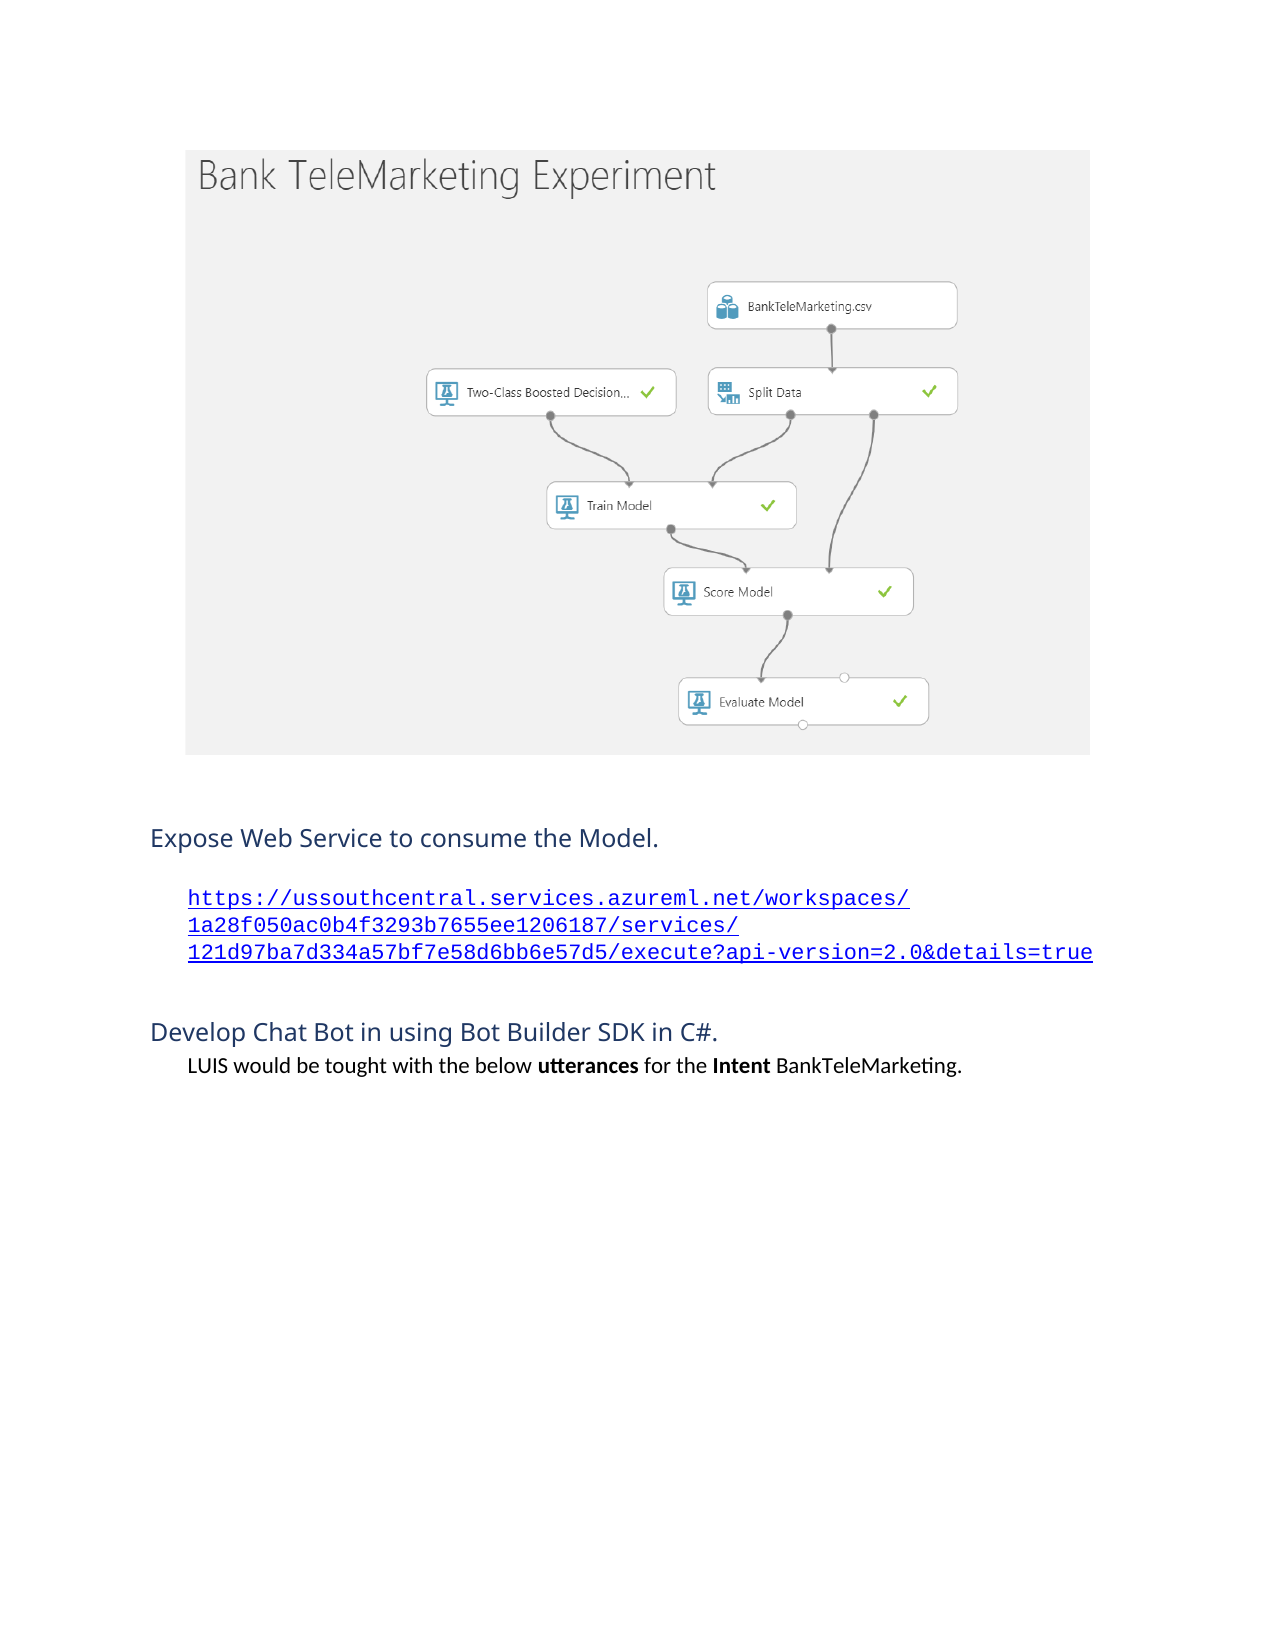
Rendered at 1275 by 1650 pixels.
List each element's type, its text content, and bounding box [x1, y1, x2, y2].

subtitle Expose Web Service to consume the Model. [150, 820, 1125, 854]
picture [185, 150, 1090, 755]
subtitle Develop Chat Bot in using Bot Builder SDK in C#. [150, 1014, 1125, 1049]
list LUIS would be tought with the below utterances for the Intent BankTeleMarketing. [187, 1051, 1125, 1079]
list https://ussouthcentral.services.azureml.net/workspaces/1a28f050ac0b4f3293b7655ee1206187/services/121d97ba7d334a57bf7e58d6bb6e57d5/execute?api-version=2.0&details=true [187, 887, 1125, 966]
